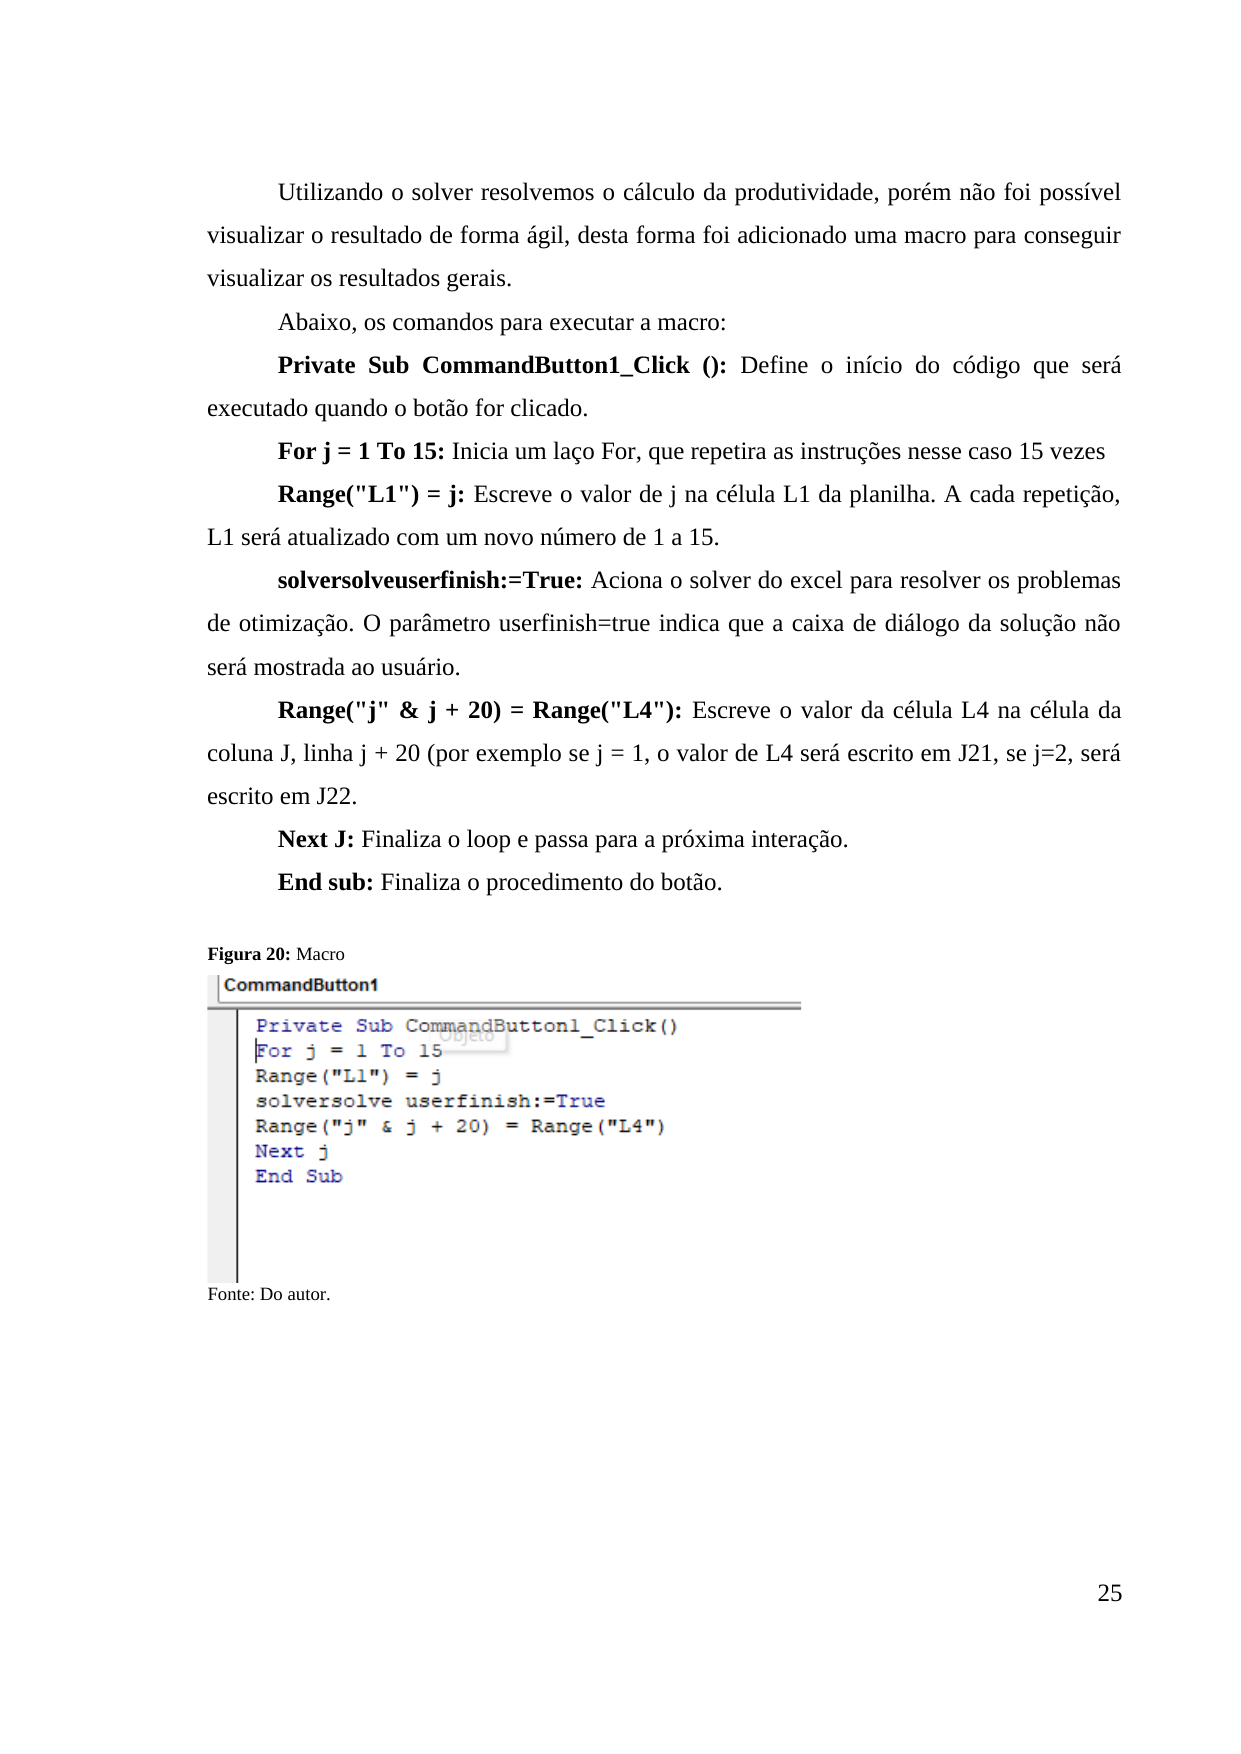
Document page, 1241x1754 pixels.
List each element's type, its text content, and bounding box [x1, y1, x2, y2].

text For j = 1 To 15: Inicia um laço For, que repetira as instruções nesse caso 15 vezes [207, 436, 1122, 465]
text Figura 20: Macro [207, 943, 1122, 964]
text Private Sub CommandButton1_Click (): Define o início do código que será executado quando o botão for clicado. [207, 350, 1122, 422]
text Range("L1") = j: Escreve o valor de j na célula L1 da planilha. A cada repetição, L1 será atualizado com um novo número de 1 a 15. [207, 479, 1122, 551]
text End sub: Finaliza o procedimento do botão. [207, 867, 1122, 896]
text Utilizando o solver resolvemos o cálculo da produtividade, porém não foi possível visualizar o resultado de forma ágil, desta forma foi adicionado uma macro para conseguir visualizar os resultados gerais. [207, 177, 1122, 292]
picture [207, 975, 802, 1283]
text Abaixo, os comandos para executar a macro: [207, 307, 1122, 335]
text Next J: Finaliza o loop e passa para a próxima interação. [207, 824, 1122, 853]
text solversolveuserfinish:=True: Aciona o solver do excel para resolver os problemas de otimização. O parâmetro userfinish=true indica que a caixa de diálogo da solução não será mostrada ao usuário. [207, 565, 1122, 680]
text Range("j" & j + 20) = Range("L4"): Escreve o valor da célula L4 na célula da coluna J, linha j + 20 (por exemplo se j = 1, o valor de L4 será escrito em J21, se j=2, será escrito em J22. [207, 695, 1122, 810]
text Fonte: Do autor. [207, 1283, 1122, 1304]
